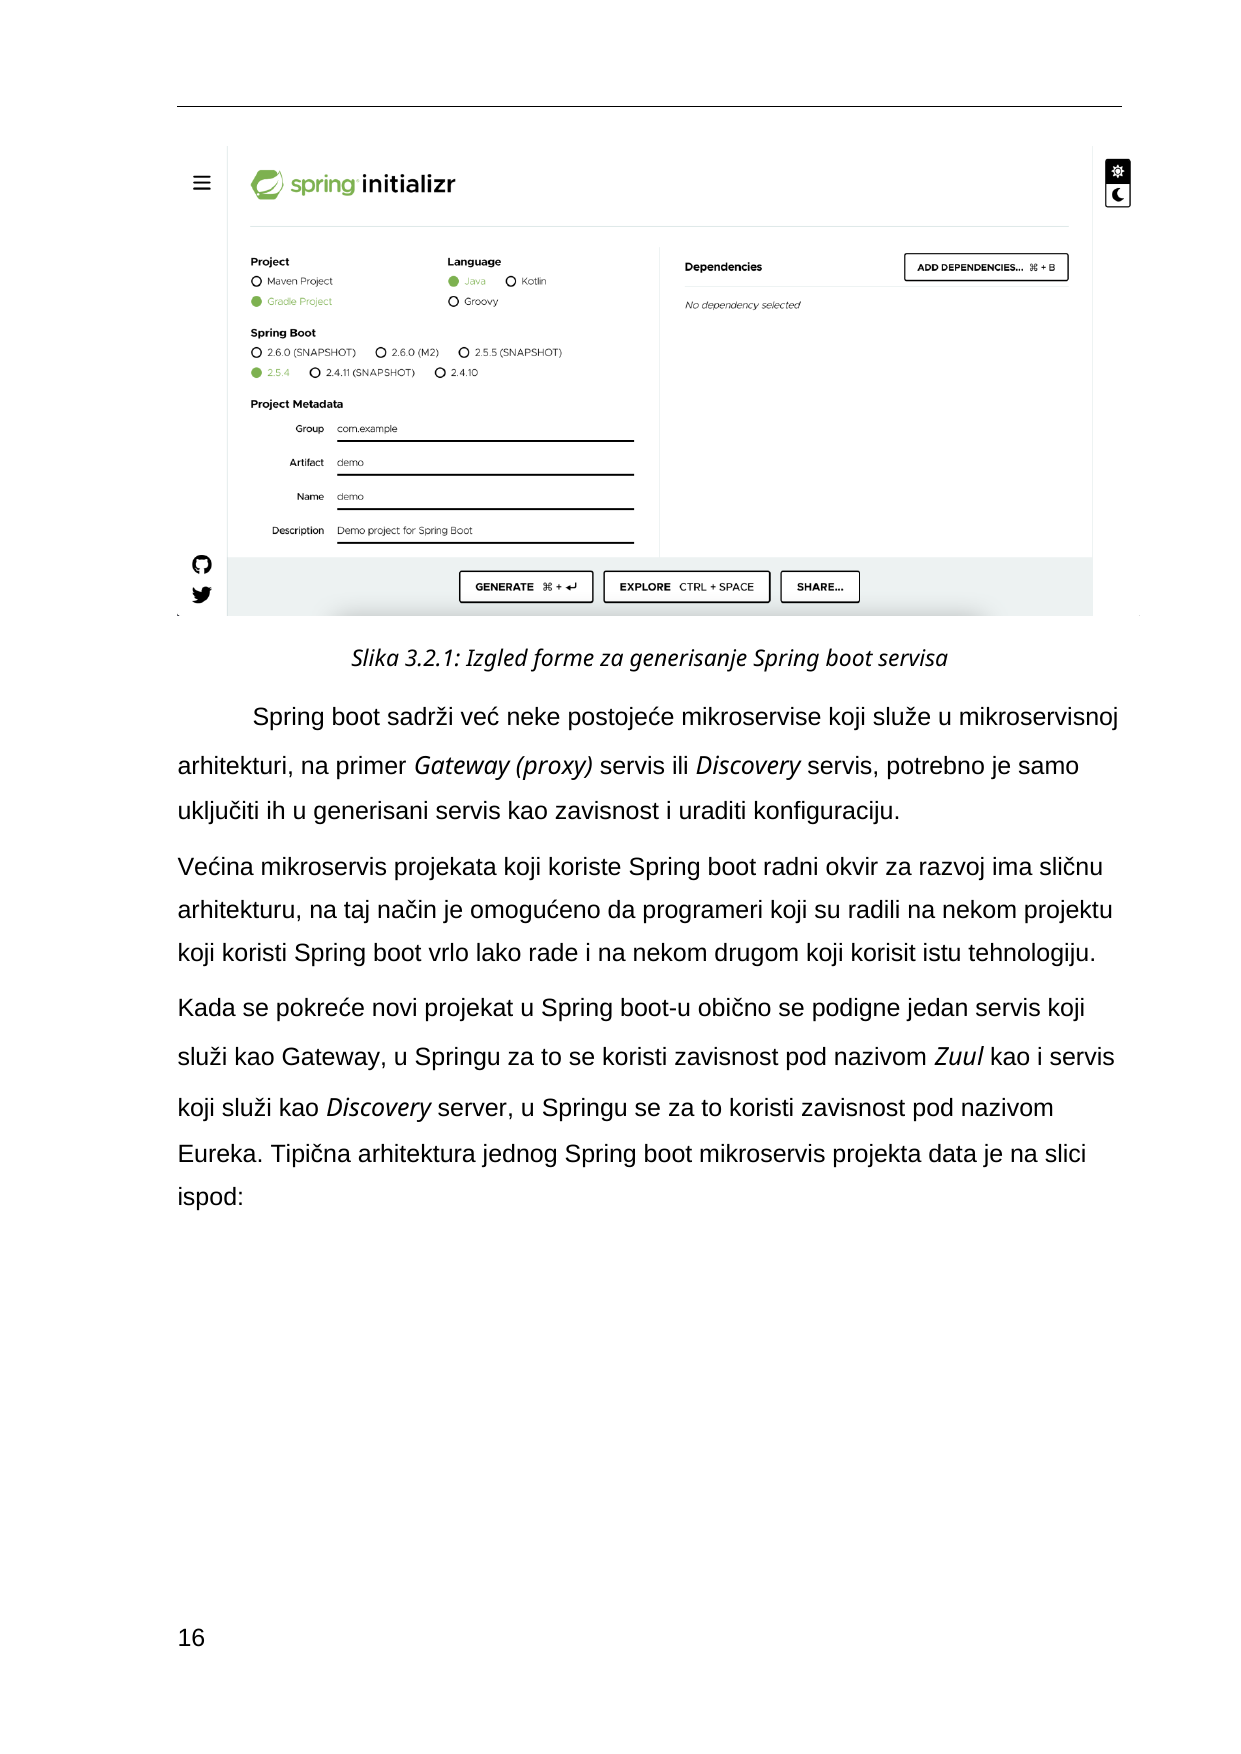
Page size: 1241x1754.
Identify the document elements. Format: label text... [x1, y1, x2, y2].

text Većina mikroservis projekata koji koriste Spring boot radni okvir za razvoj ima sličnu arhitekturu, na taj način je omogućeno da programeri koji su radili na nekom projektu koji koristi Spring boot vrlo lako rade i na nekom drugom koji korisit istu tehnologiju. [177, 851, 1122, 966]
picture [177, 146, 1140, 616]
text Slika 3.2.1: Izgled forme za generisanje Spring boot servisa [177, 642, 1122, 673]
text Spring boot sadrži već neke postojeće mikroservise koji služe u mikroservisnoj arhitekturi, na primer Gateway (proxy) servis ili Discovery servis, potrebno je samo uključiti ih u generisani servis kao zavisnost i uraditi konfiguraciju. [177, 702, 1122, 824]
text Kada se pokreće novi projekat u Spring boot-u obično se podigne jedan servis koji služi kao Gateway, u Springu za to se koristi zavisnost pod nazivom Zuul kao i servis koji služi kao Discovery server, u Springu se za to koristi zavisnost pod nazivom Eureka. Tipična arhitektura jednog Spring boot mikroservis projekta data je na slici ispod: [177, 993, 1122, 1210]
